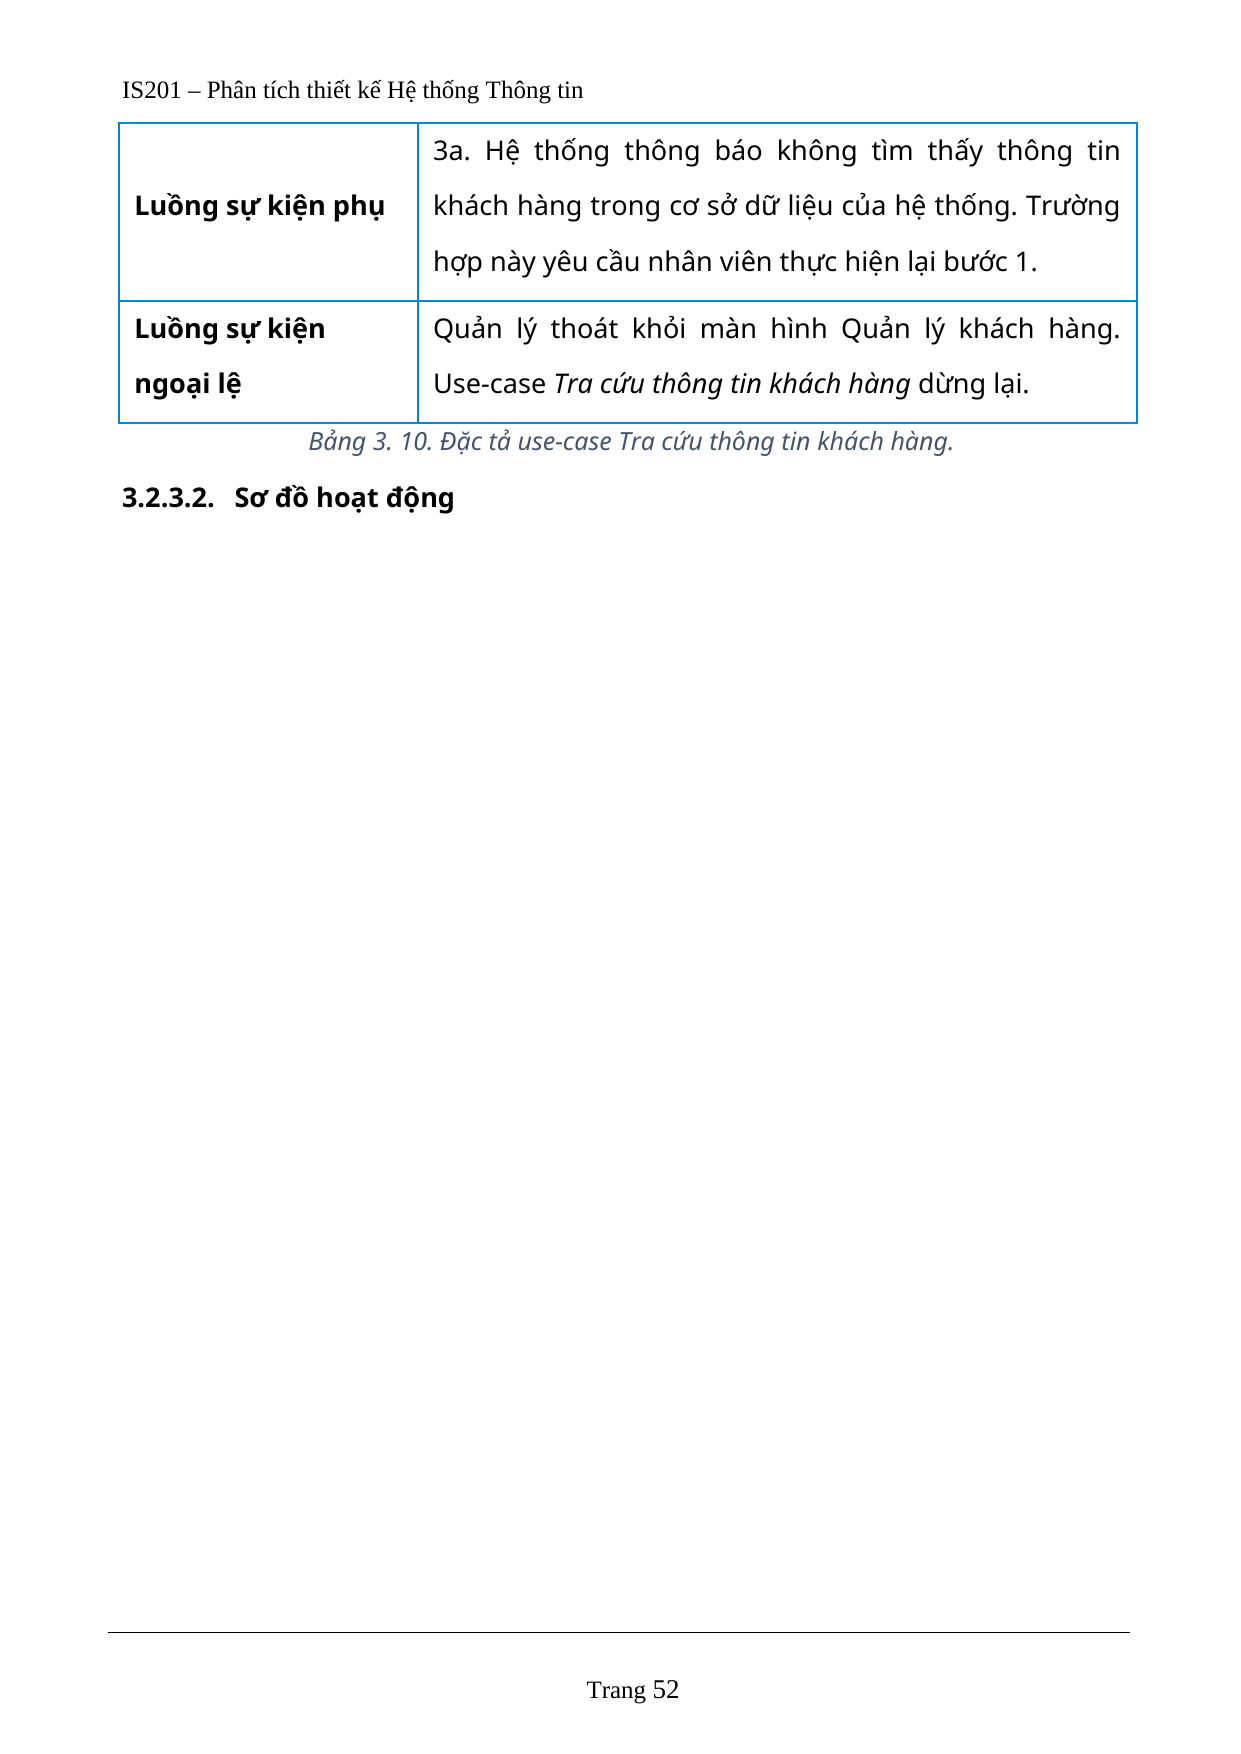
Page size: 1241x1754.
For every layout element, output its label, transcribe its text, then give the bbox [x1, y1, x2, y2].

table_cell 3a. Hệ thống thông báo không tìm thấy thông tin khách hàng trong cơ sở dữ liệu của hệ thống. Trường hợp này yêu cầu nhân viên thực hiện lại bước 1. [419, 124, 1136, 299]
table_cell Quản lý thoát khỏi màn hình Quản lý khách hàng. Use-case Tra cứu thông tin khách hàng dừng lại. [419, 302, 1136, 422]
table_cell Luồng sự kiện ngoại lệ [120, 302, 417, 422]
table_cell Luồng sự kiện phụ [120, 124, 417, 299]
text Bảng 3. 10. Đặc tả use-case Tra cứu thông tin khách hàng. [122, 424, 1144, 458]
list Sơ đồ hoạt động [122, 479, 1144, 516]
